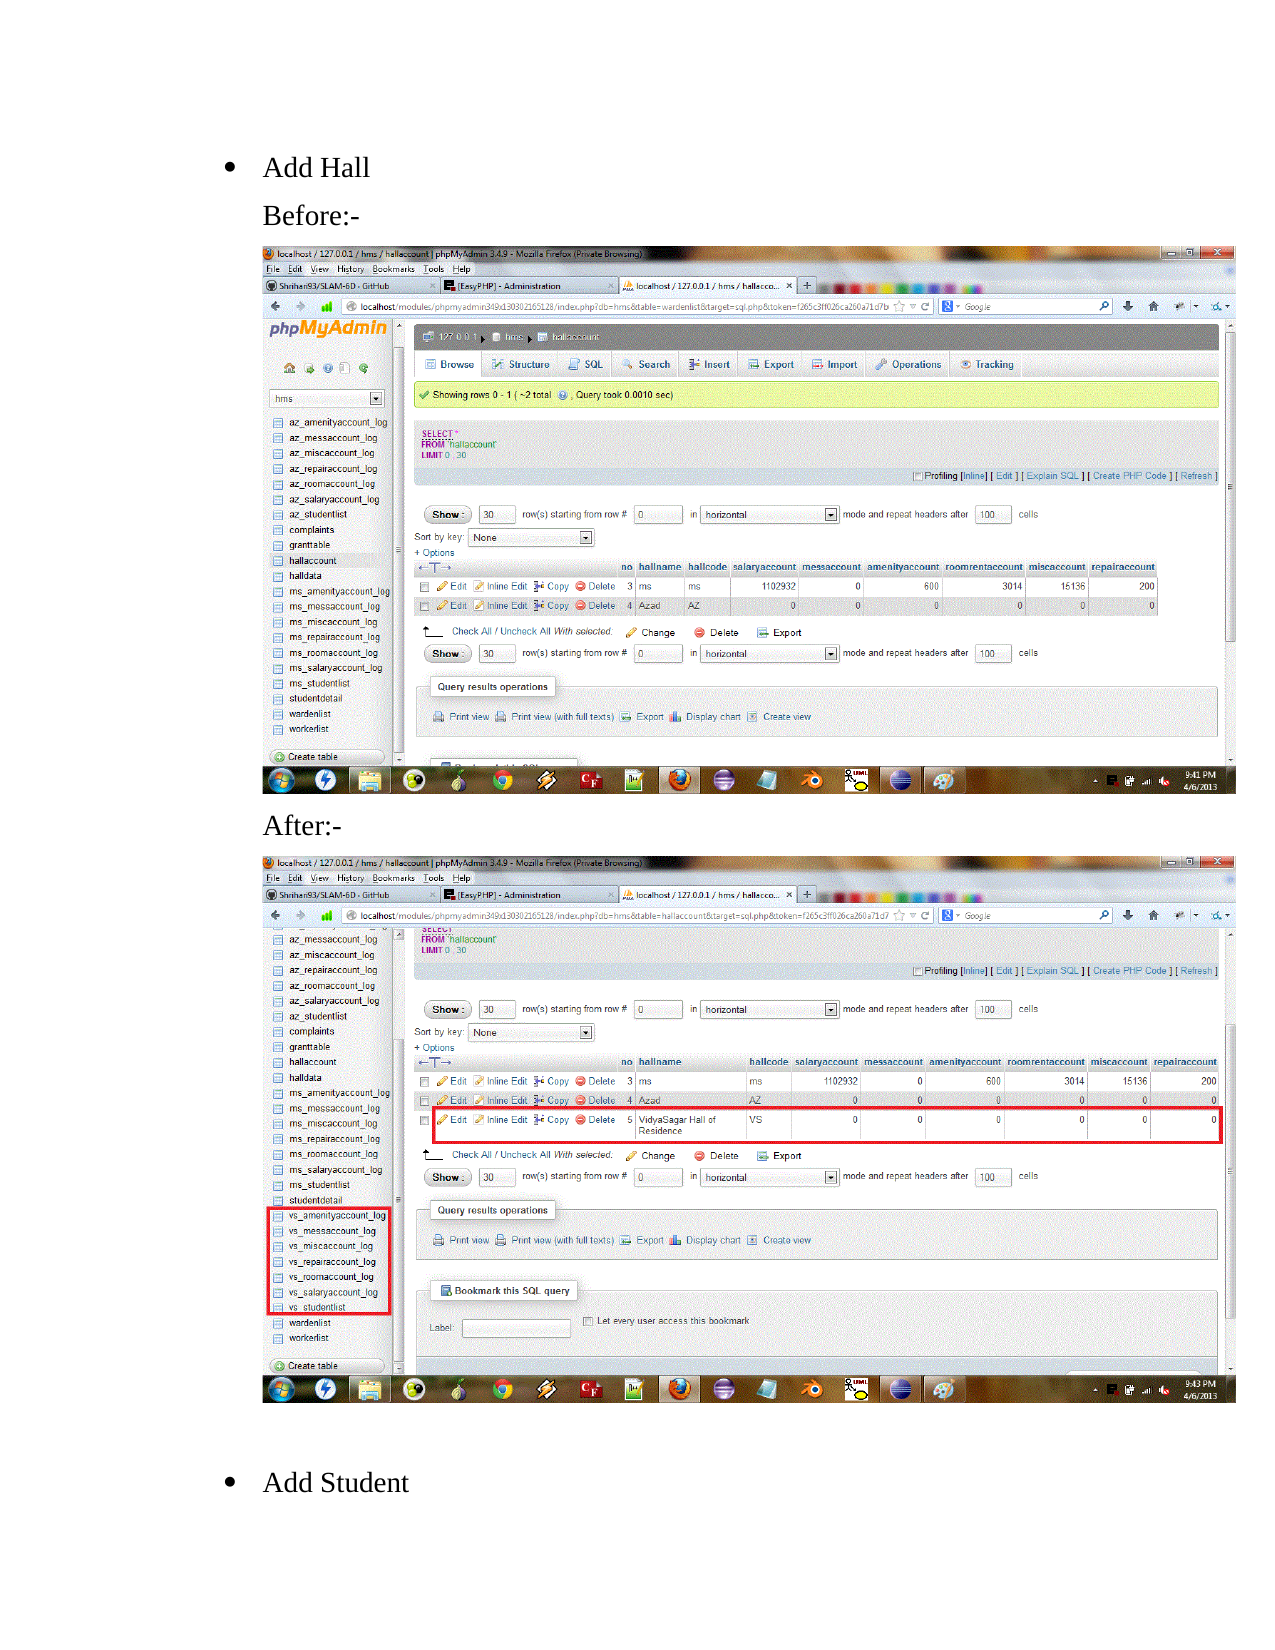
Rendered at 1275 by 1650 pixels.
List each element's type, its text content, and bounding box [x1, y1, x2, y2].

list Add Student [225, 1466, 1125, 1499]
text After:- [262, 808, 1125, 841]
text Before:- [262, 198, 1125, 232]
picture [262, 856, 1236, 1403]
picture [262, 246, 1236, 794]
list Add Hall [225, 150, 1125, 184]
